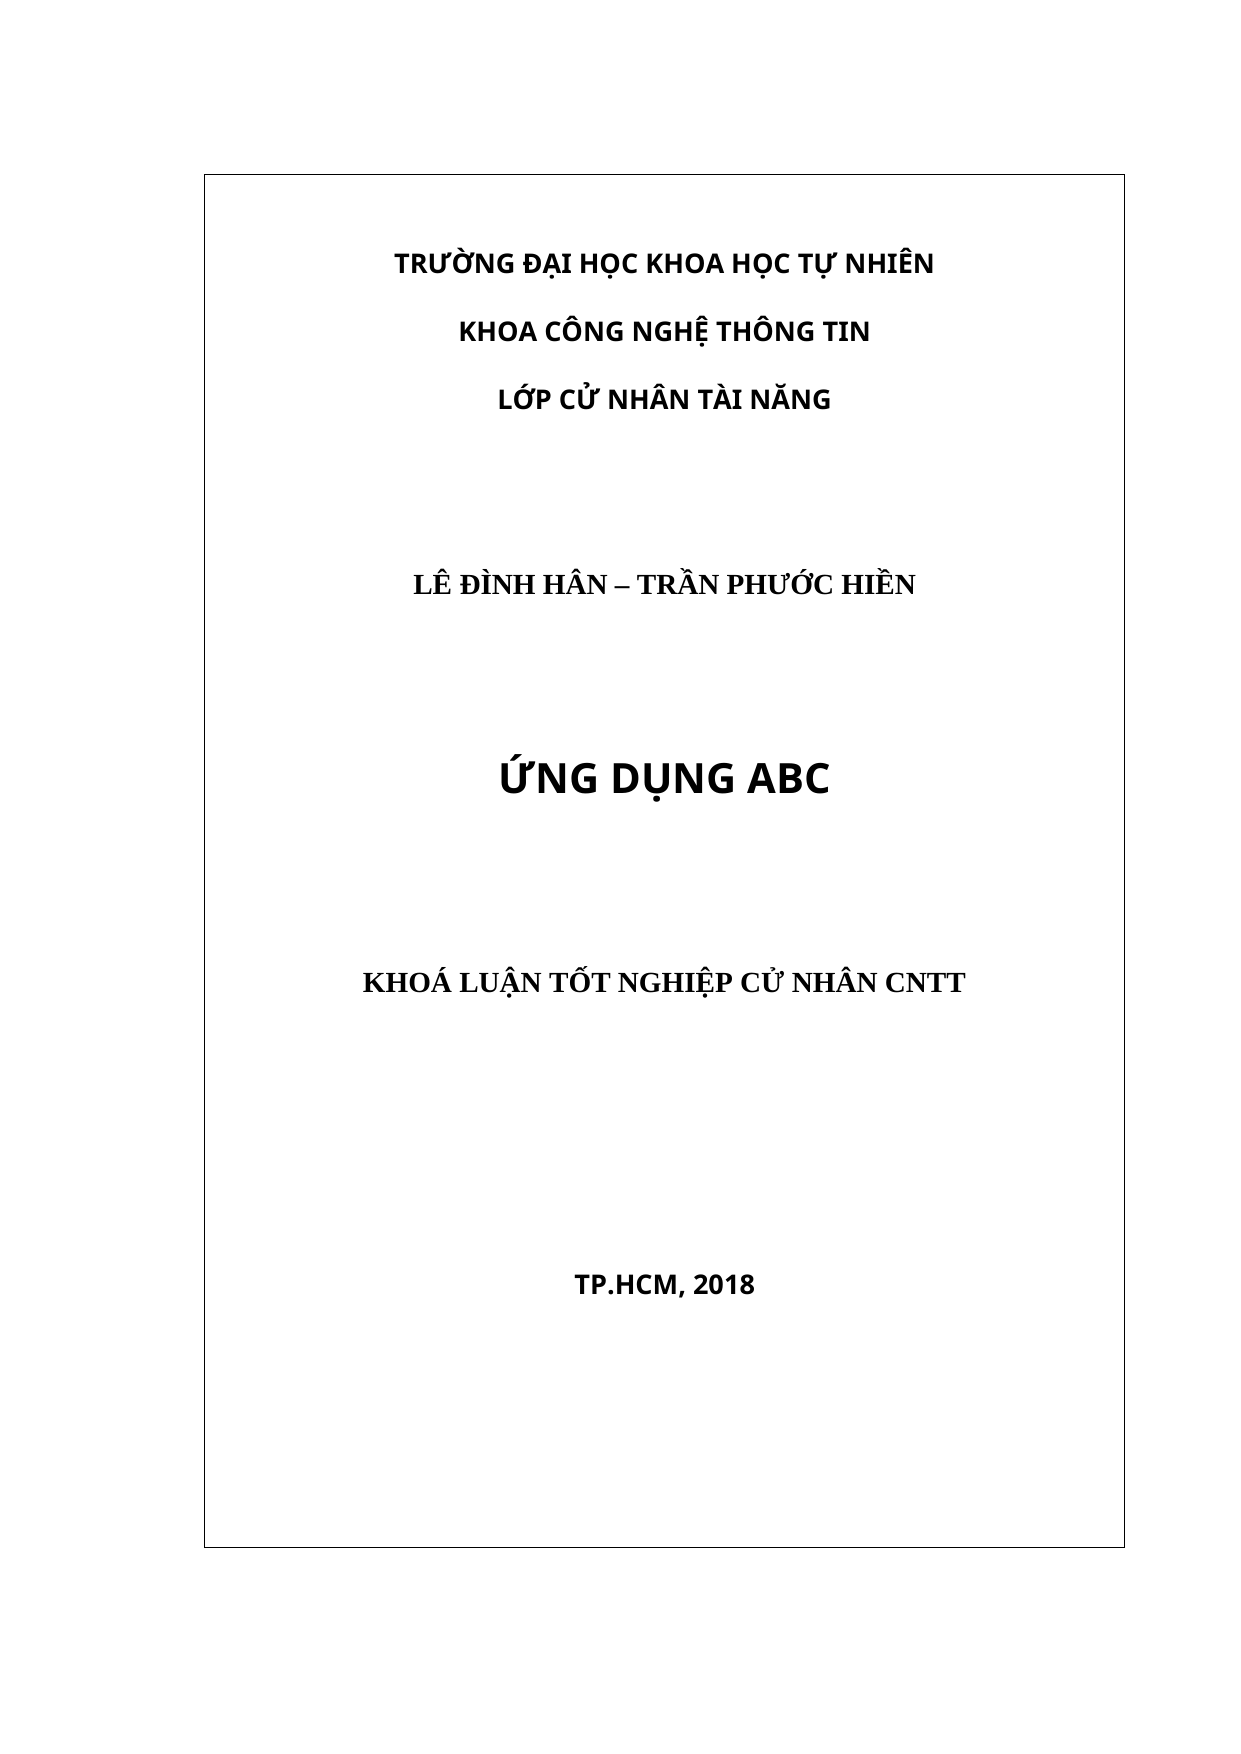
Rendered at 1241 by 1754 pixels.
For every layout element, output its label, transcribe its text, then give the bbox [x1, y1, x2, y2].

text TP.HCM, 2018 [207, 1265, 1122, 1302]
text TRƯỜNG ĐẠI HỌC KHOA HỌC TỰ NHIÊN [207, 245, 1122, 282]
text KHOA CÔNG NGHỆ THÔNG TIN [207, 313, 1122, 350]
text KHOÁ LUẬN TỐT NGHIỆP CỬ NHÂN CNTT [207, 965, 1122, 999]
text LÊ ĐÌNH HÂN – TRẦN PHƯỚC HIỀN [207, 567, 1122, 601]
text ỨNG DỤNG ABC [207, 749, 1122, 806]
text LỚP CỬ NHÂN TÀI NĂNG [207, 381, 1122, 417]
